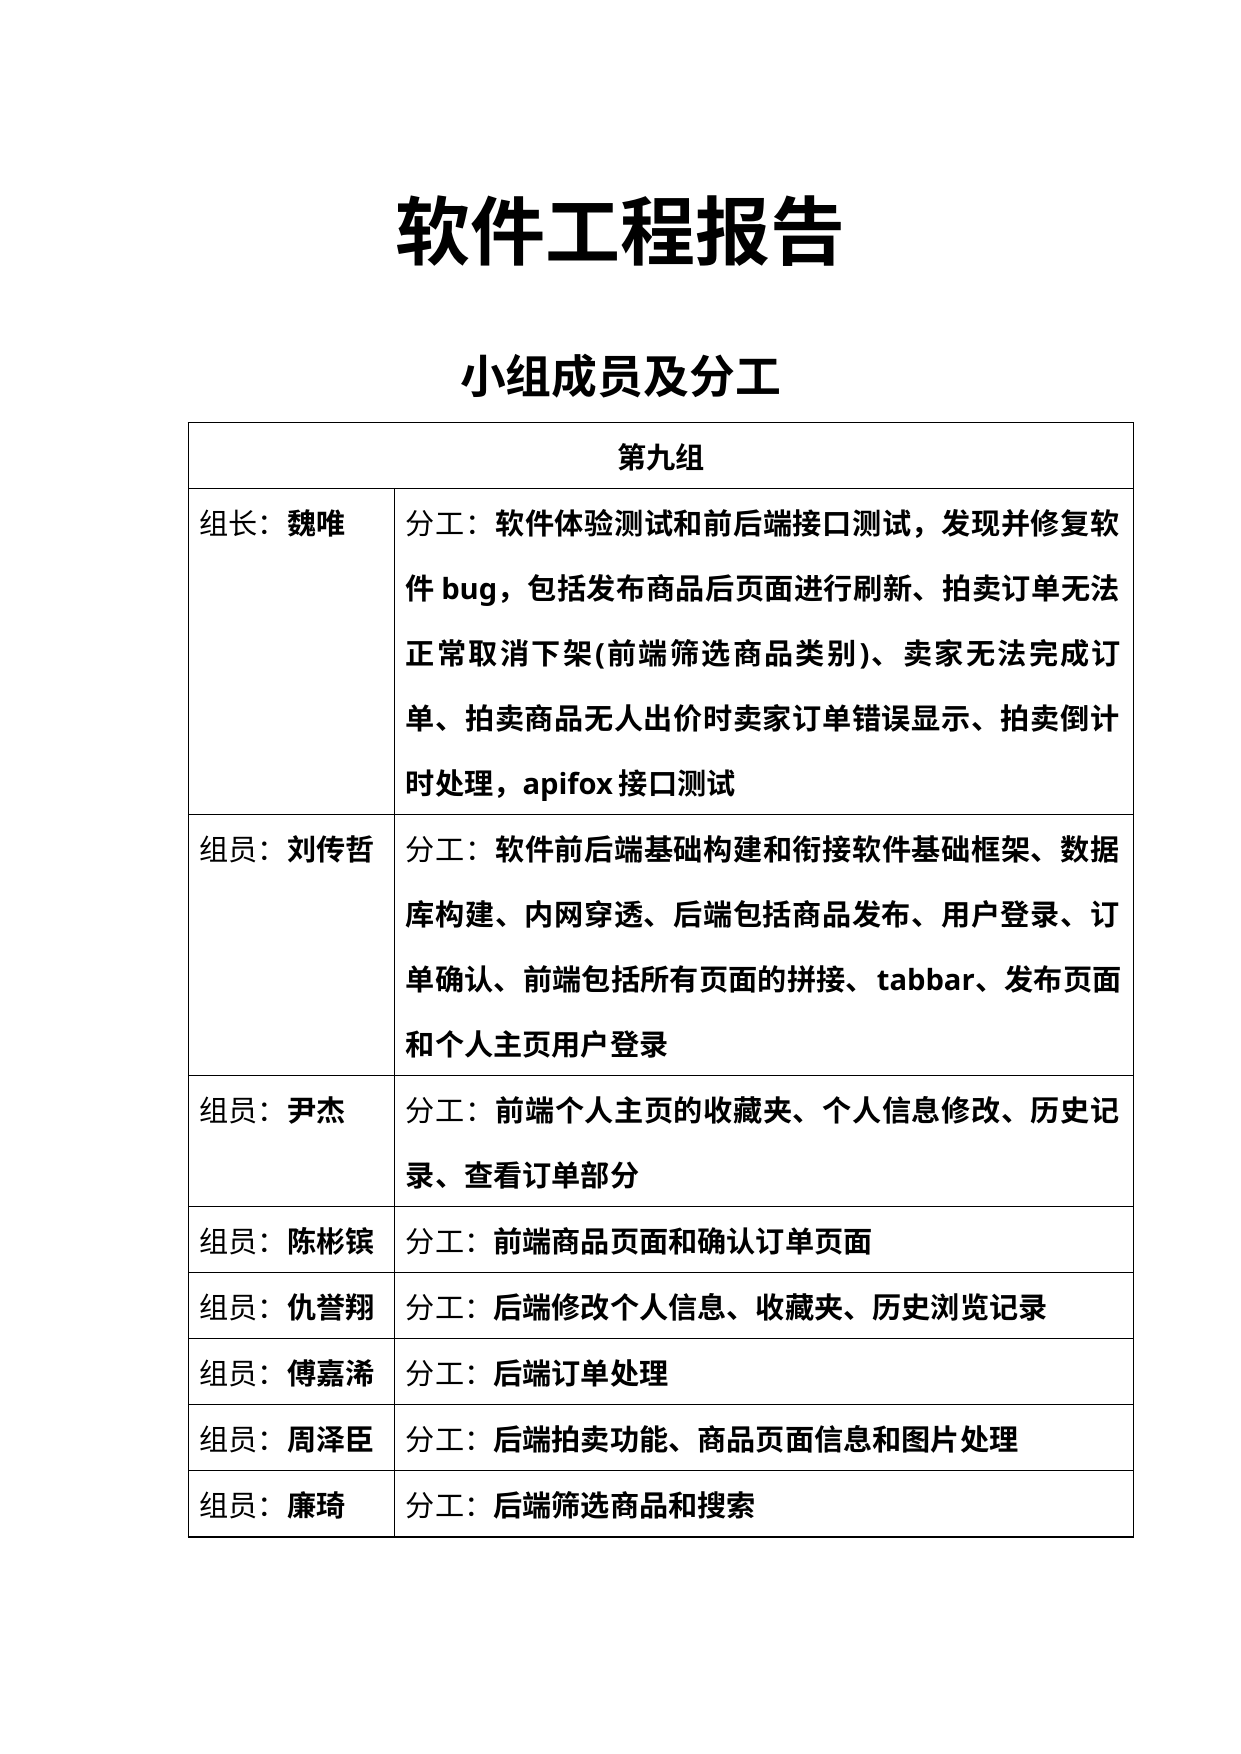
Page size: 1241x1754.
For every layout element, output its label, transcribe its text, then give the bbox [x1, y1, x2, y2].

table_cell 组员：陈彬镔 [189, 1207, 394, 1272]
table_cell 组长：魏唯 [189, 489, 394, 814]
text 软件工程报告 [187, 162, 1053, 292]
table_cell 分工：后端筛选商品和搜索 [395, 1471, 1133, 1536]
table_cell 分工：前端个人主页的收藏夹、个人信息修改、历史记录、查看订单部分 [395, 1076, 1133, 1206]
table_cell 分工：后端修改个人信息、收藏夹、历史浏览记录 [395, 1273, 1133, 1338]
table_cell 组员：尹杰 [189, 1076, 394, 1206]
table_header 第九组 [189, 423, 1133, 488]
table_cell 分工：软件体验测试和前后端接口测试，发现并修复软件bug，包括发布商品后页面进行刷新、拍卖订单无法正常取消下架(前端筛选商品类别)、卖家无法完成订单、拍卖商品无人出价时卖家订单错误显示、拍卖倒计时处理，apifox接口测试 [395, 489, 1133, 814]
table_cell 组员：周泽臣 [189, 1405, 394, 1470]
table_cell 组员：廉琦 [189, 1471, 394, 1536]
text 小组成员及分工 [187, 324, 1053, 422]
table_cell 分工：前端商品页面和确认订单页面 [395, 1207, 1133, 1272]
table_cell 分工：后端订单处理 [395, 1339, 1133, 1404]
table_cell 组员：仇誉翔 [189, 1273, 394, 1338]
table_cell 分工：后端拍卖功能、商品页面信息和图片处理 [395, 1405, 1133, 1470]
table_cell 组员：刘传哲 [189, 815, 394, 1075]
table_cell 分工：软件前后端基础构建和衔接软件基础框架、数据库构建、内网穿透、后端包括商品发布、用户登录、订单确认、前端包括所有页面的拼接、tabbar、发布页面和个人主页用户登录 [395, 815, 1133, 1075]
table_cell 组员：傅嘉浠 [189, 1339, 394, 1404]
